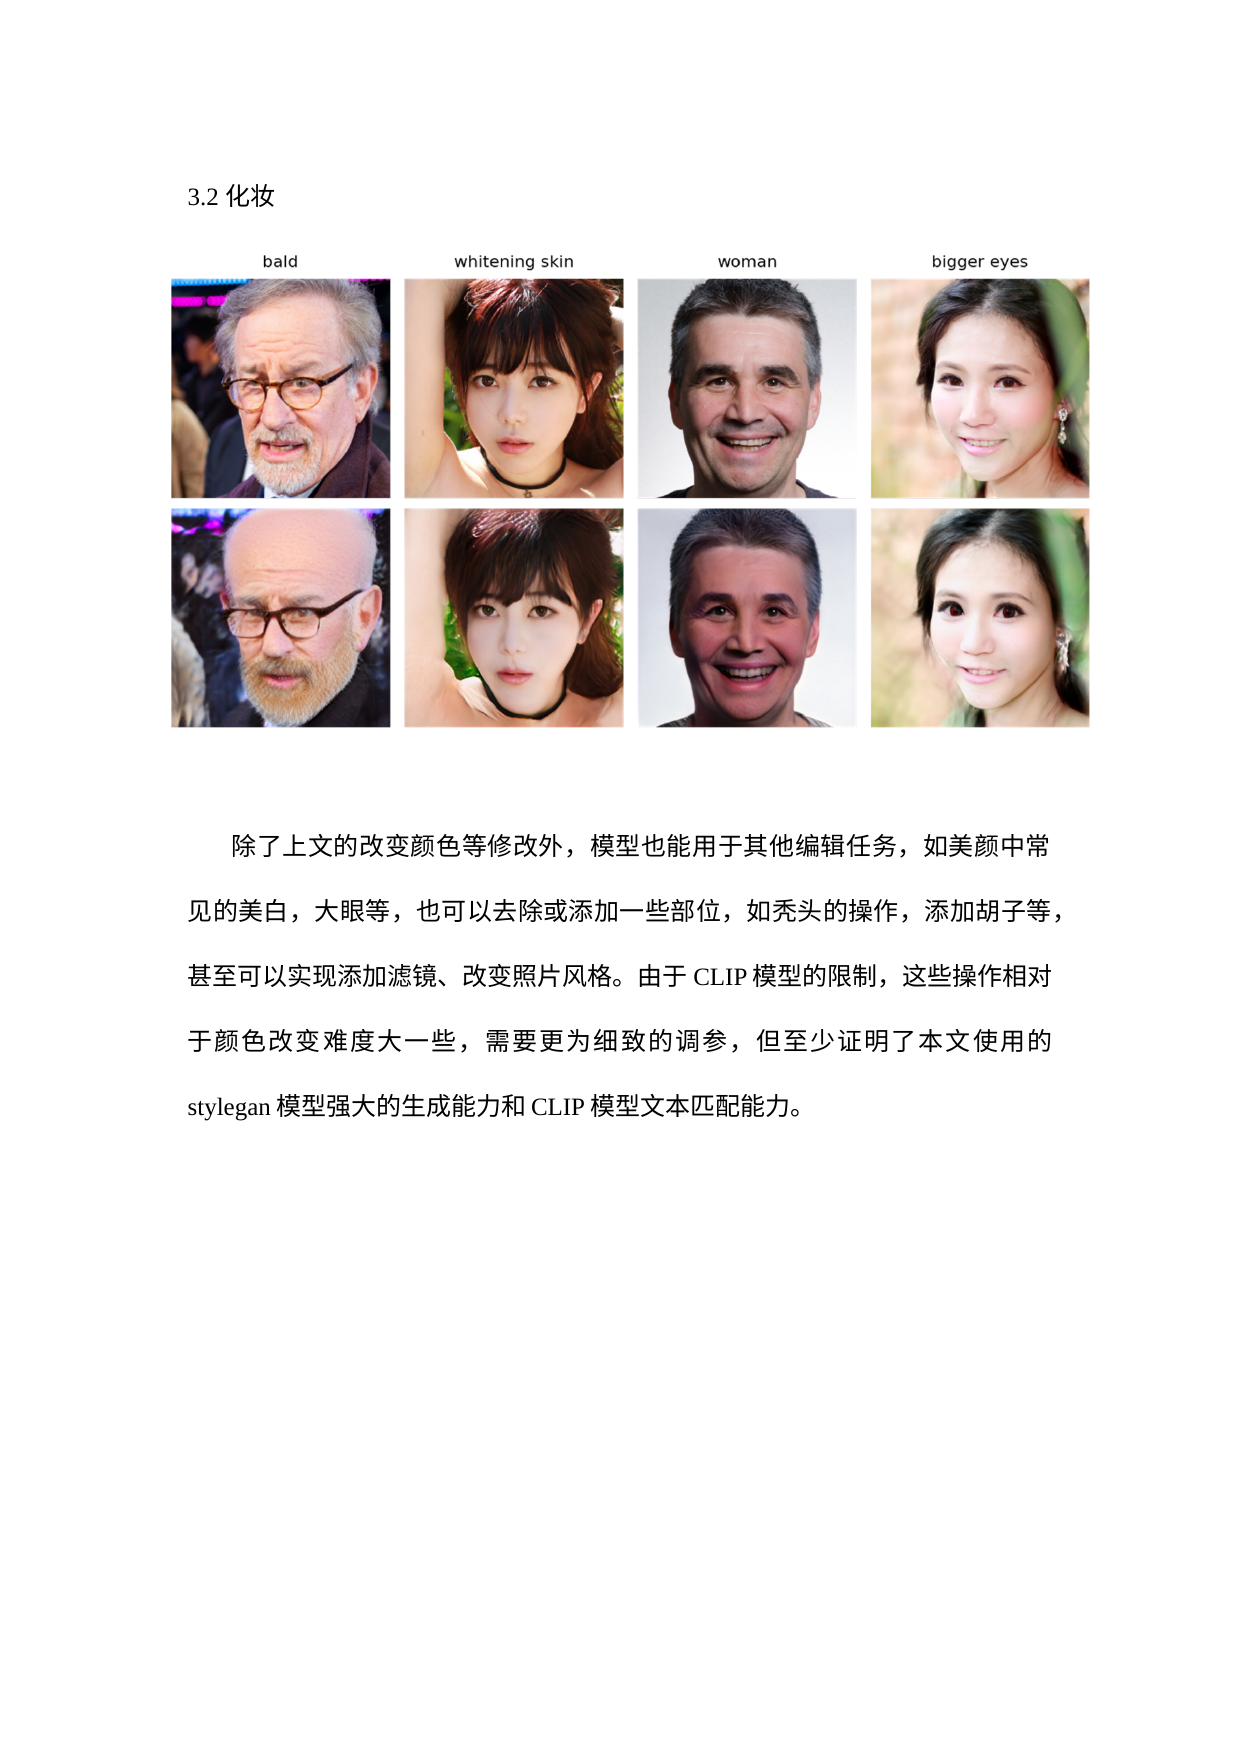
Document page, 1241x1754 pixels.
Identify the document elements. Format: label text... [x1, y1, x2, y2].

text 除了上文的改变颜色等修改外，模型也能用于其他编辑任务，如美颜中常见的美白，大眼等，也可以去除或添加一些部位，如秃头的操作，添加胡子等，甚至可以实现添加滤镜、改变照片风格。由于CLIP模型的限制，这些操作相对于颜色改变难度大一些，需要更为细致的调参，但至少证明了本文使用的stylegan模型强大的生成能力和CLIP模型文本匹配能力。 [187, 812, 1053, 1137]
text 3.2 化妆 [187, 162, 1053, 227]
picture [156, 240, 1103, 742]
